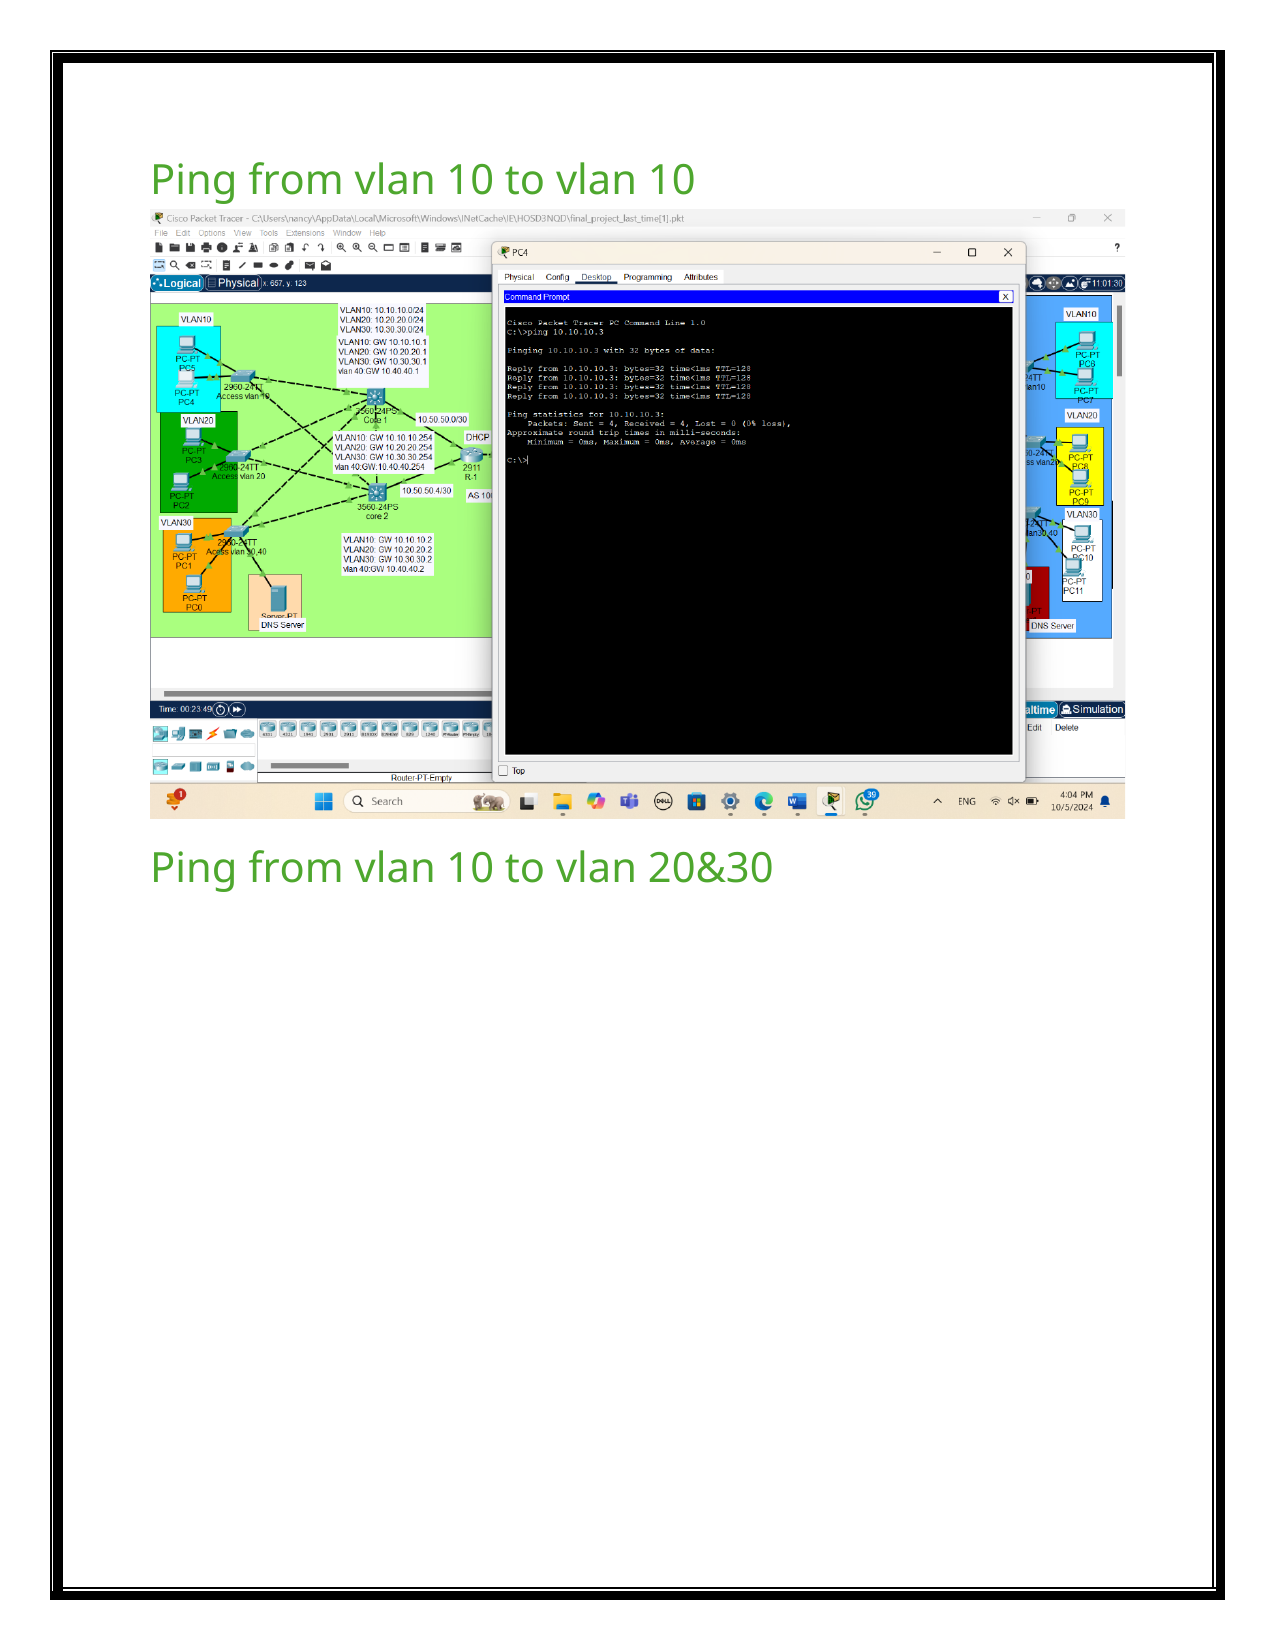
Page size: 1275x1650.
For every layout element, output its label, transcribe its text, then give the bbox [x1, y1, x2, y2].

picture [193, 280, 200, 286]
text Ping from vlan 10 to vlan 10 [150, 150, 1125, 209]
picture [150, 209, 1125, 819]
text Ping from vlan 10 to vlan 20&30 [150, 838, 1125, 894]
